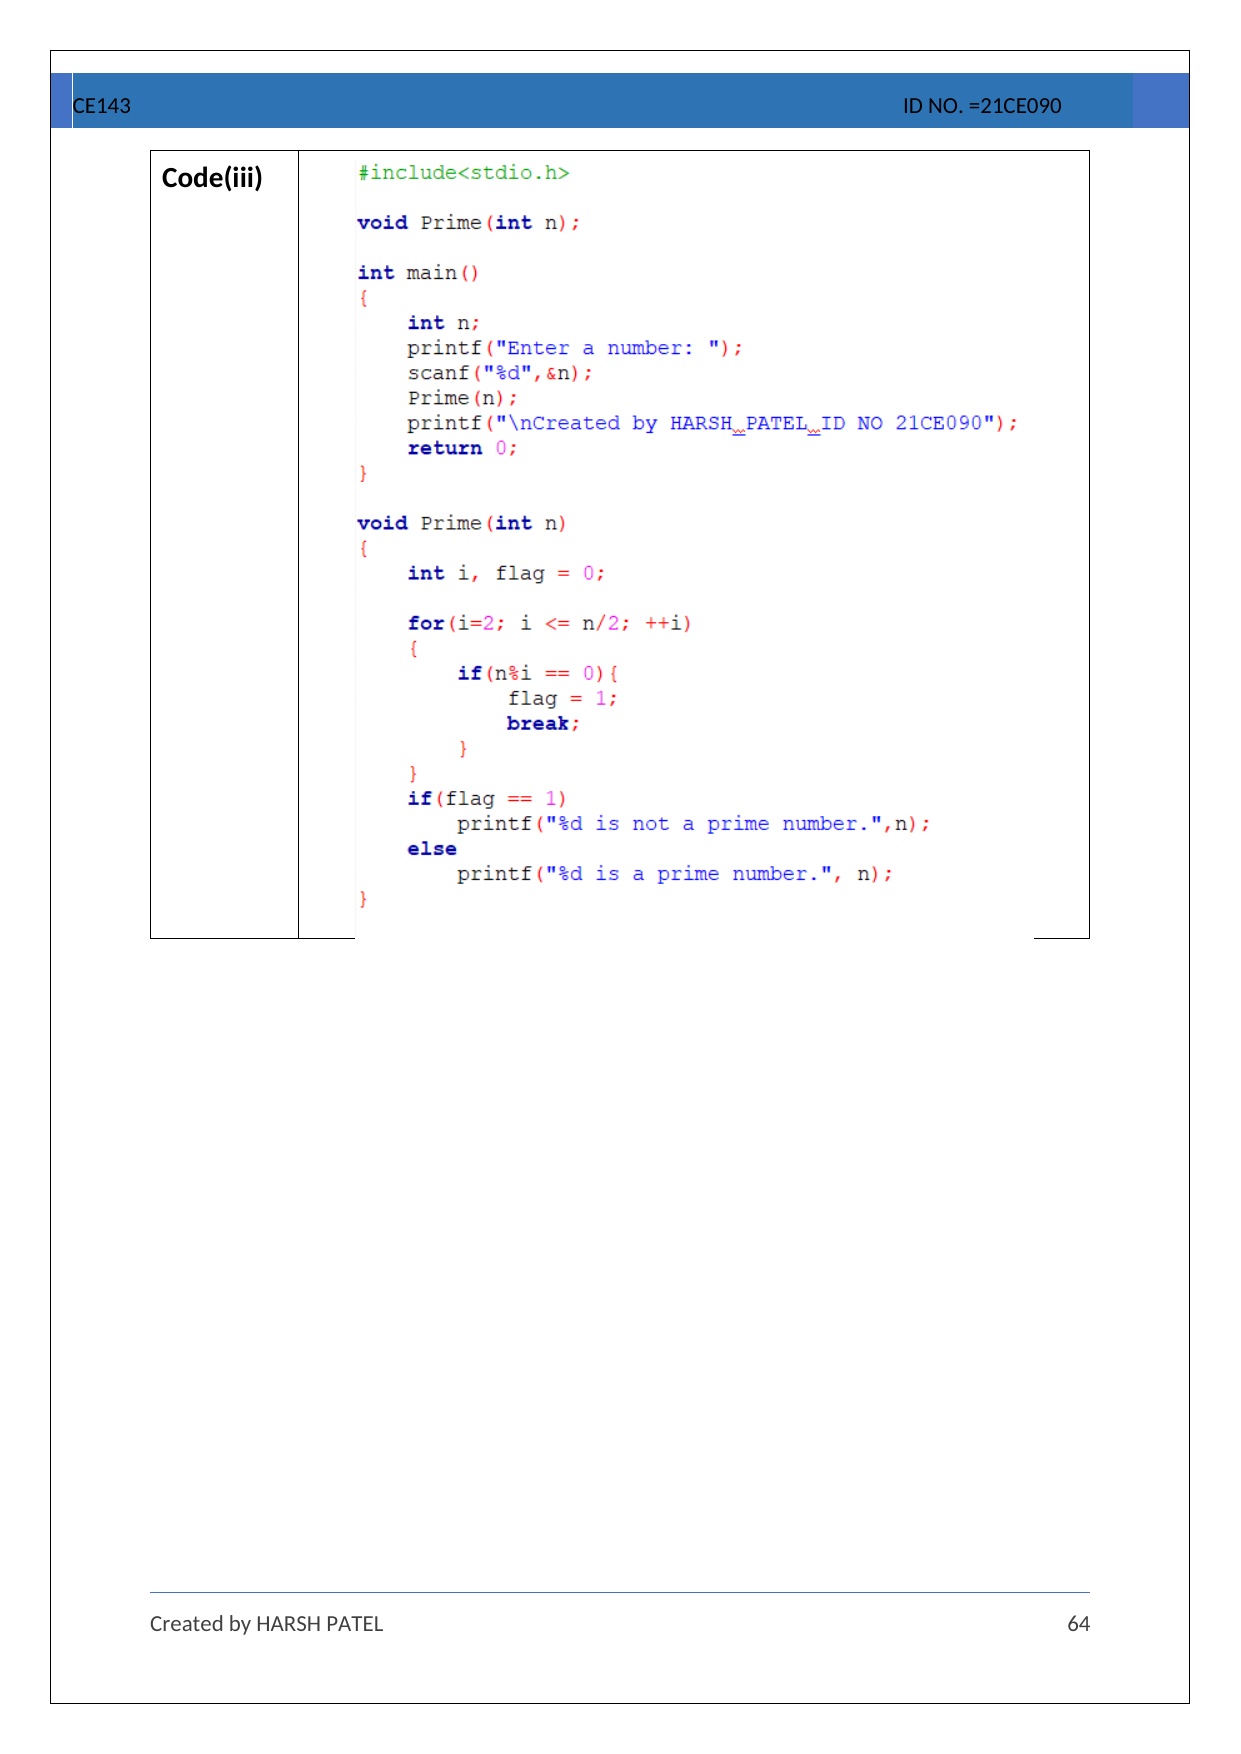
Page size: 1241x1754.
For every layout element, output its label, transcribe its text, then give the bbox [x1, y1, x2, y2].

table_cell Code(iii) [151, 151, 298, 938]
picture [355, 159, 1034, 939]
table_cell [299, 151, 1089, 938]
